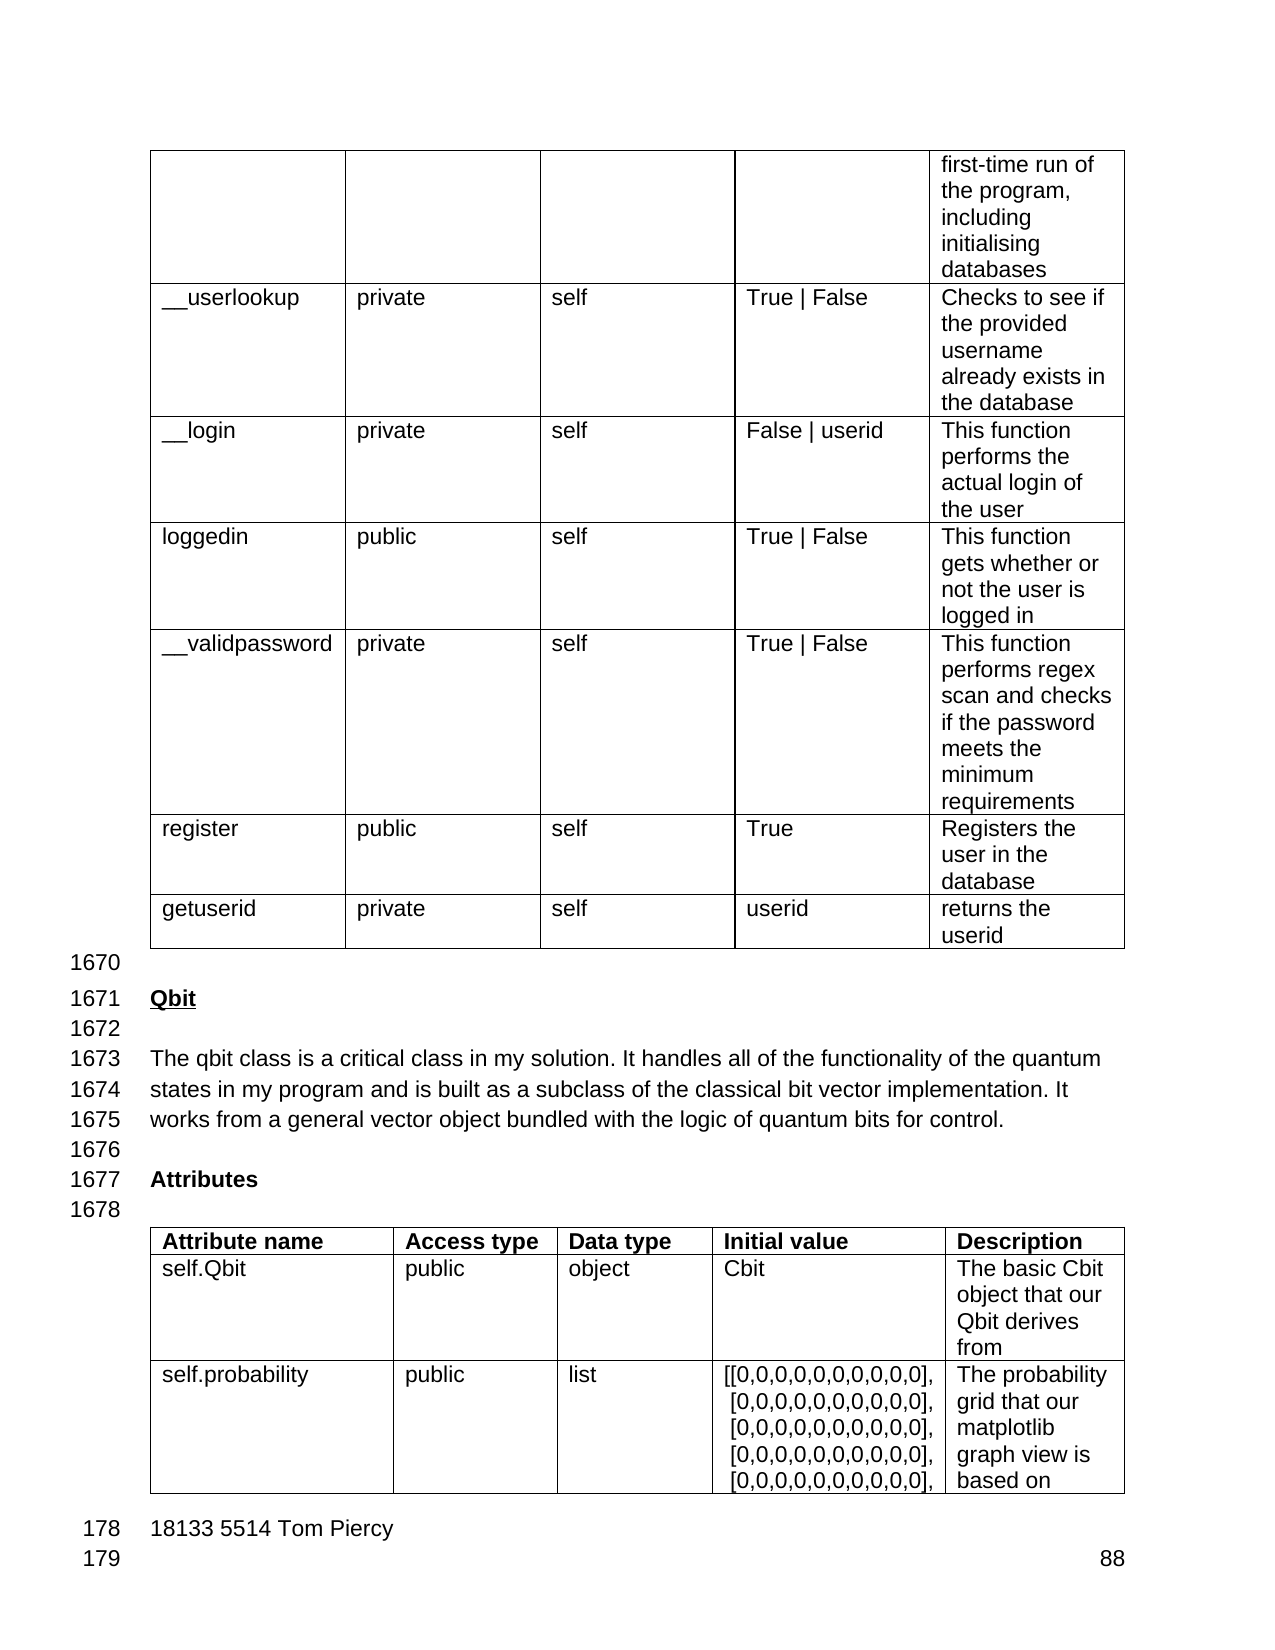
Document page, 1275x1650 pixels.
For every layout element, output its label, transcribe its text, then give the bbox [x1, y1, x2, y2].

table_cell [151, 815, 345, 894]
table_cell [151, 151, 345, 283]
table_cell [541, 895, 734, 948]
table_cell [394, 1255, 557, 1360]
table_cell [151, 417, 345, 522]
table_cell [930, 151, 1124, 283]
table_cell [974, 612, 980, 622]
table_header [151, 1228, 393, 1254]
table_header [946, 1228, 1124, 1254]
text The qbit class is a critical class in my solution. It handles all of the functionality of the quantum states in my program and is built as a subclass of the classical bit vector implementation. It works from a general vector object bundled with the logic of quantum bits for control. [150, 1045, 1125, 1132]
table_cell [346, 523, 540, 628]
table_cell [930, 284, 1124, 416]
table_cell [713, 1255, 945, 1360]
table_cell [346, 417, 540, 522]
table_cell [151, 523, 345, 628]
text Qbit [150, 985, 1125, 1011]
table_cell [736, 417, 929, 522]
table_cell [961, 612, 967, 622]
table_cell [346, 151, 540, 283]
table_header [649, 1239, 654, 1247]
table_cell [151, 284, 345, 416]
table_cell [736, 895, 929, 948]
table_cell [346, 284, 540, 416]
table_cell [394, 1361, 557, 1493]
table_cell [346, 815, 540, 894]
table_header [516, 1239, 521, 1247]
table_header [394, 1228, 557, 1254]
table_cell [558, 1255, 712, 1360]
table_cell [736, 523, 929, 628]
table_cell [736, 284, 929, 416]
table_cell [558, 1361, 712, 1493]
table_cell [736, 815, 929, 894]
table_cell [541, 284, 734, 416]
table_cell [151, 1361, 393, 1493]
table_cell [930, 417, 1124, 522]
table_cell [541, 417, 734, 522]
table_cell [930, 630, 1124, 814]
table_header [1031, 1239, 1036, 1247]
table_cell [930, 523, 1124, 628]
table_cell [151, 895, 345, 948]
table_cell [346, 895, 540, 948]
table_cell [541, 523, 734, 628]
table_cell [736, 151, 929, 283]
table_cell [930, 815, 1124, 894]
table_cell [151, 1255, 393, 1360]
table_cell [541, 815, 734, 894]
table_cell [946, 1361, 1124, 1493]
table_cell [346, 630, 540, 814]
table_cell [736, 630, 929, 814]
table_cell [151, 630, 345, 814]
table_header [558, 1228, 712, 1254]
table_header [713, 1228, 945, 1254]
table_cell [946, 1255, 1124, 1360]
text Attributes [150, 1166, 1125, 1192]
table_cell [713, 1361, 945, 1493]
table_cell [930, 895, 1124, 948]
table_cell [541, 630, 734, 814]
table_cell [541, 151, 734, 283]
